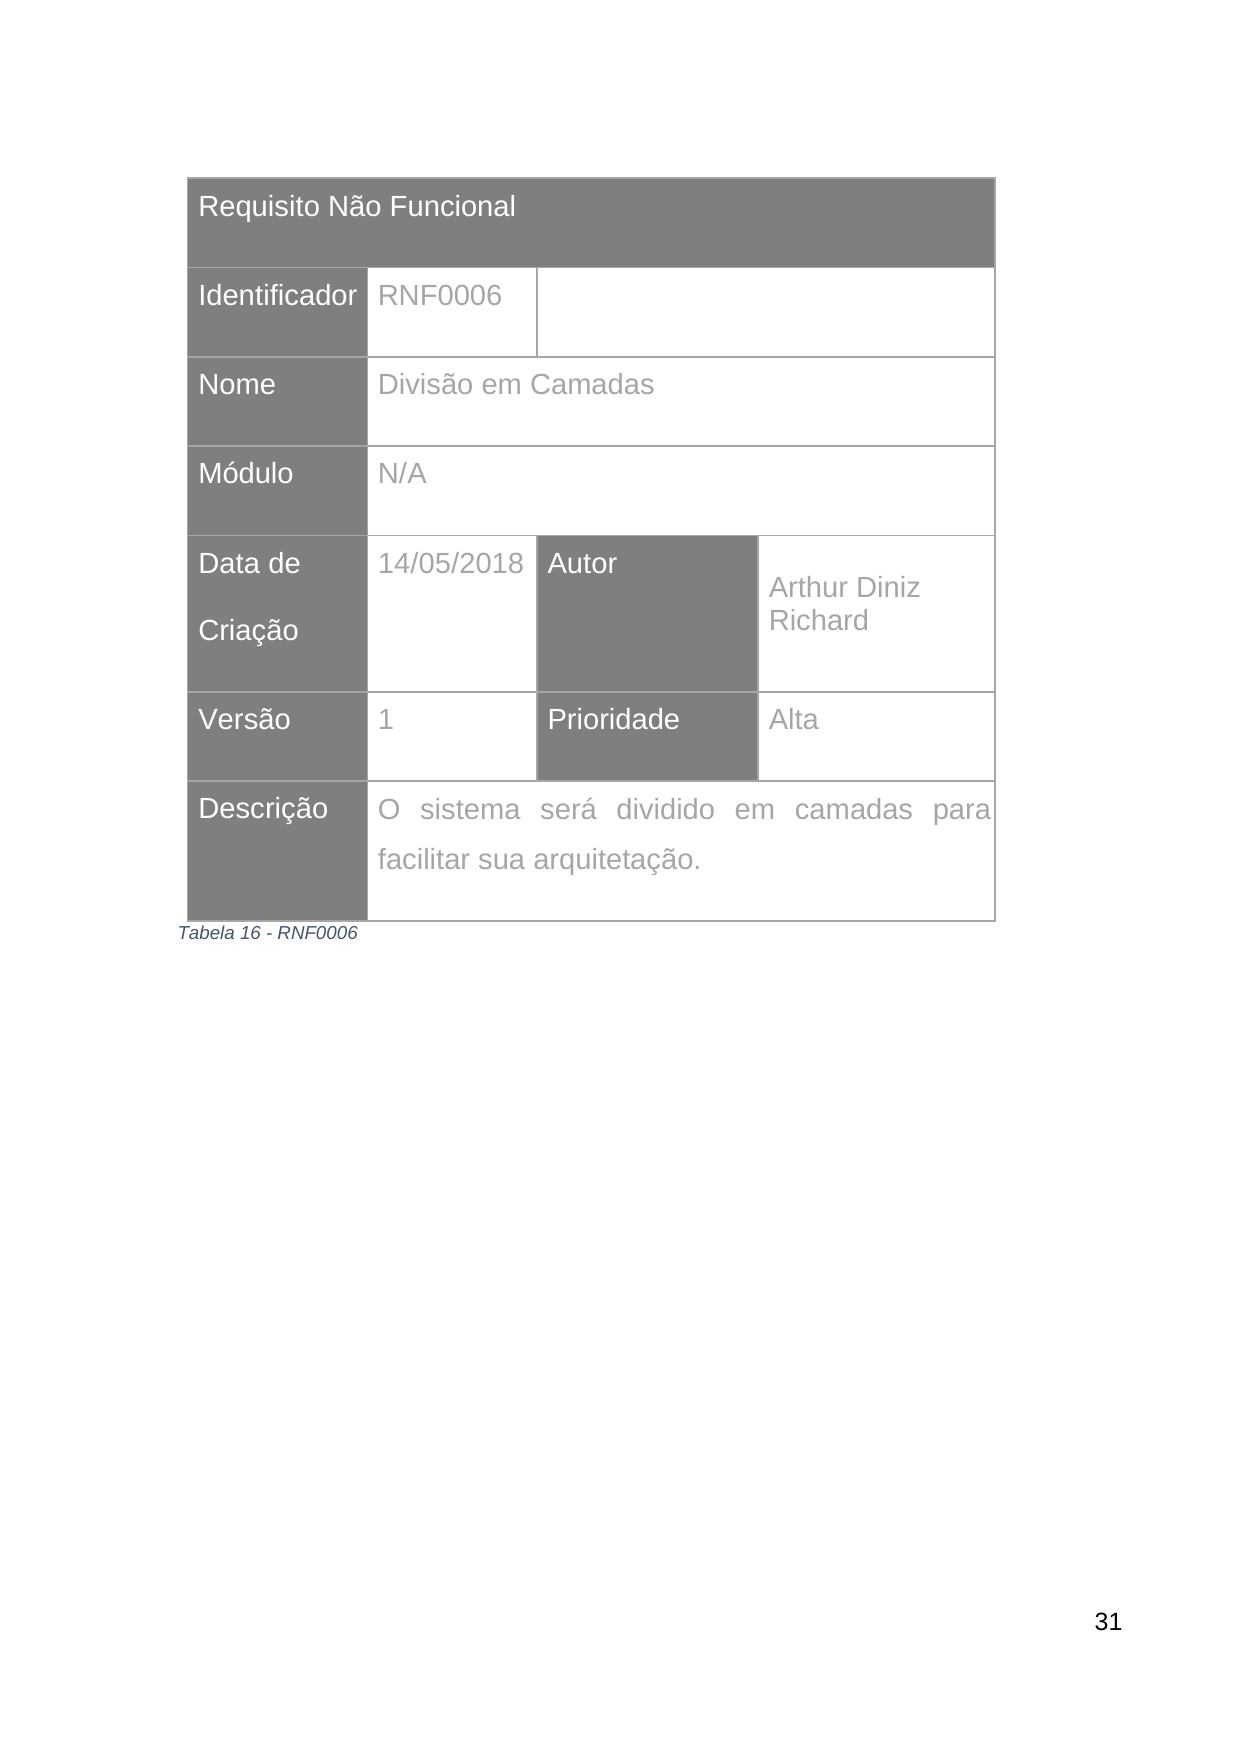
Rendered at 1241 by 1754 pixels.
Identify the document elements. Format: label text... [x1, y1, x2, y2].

text Tabela - RNF0006 [177, 922, 1122, 943]
table_cell 1 [368, 693, 536, 780]
table_cell Autor [538, 536, 757, 691]
table_cell Versão [188, 693, 367, 780]
table_cell Arthur Diniz Richard [759, 536, 994, 691]
table_cell Data de Criação [188, 536, 367, 691]
table_cell Identificador [188, 268, 367, 356]
table_cell Alta [759, 693, 994, 780]
table_cell RNF0006 [368, 268, 536, 356]
table_header Requisito Não Funcional [188, 179, 994, 267]
table_cell Módulo [188, 447, 367, 535]
table_cell Divisão em Camadas [368, 358, 994, 445]
table_cell [538, 268, 994, 356]
table_cell Nome [188, 358, 367, 445]
table_cell O sistema será dividido em camadas para facilitar sua arquitetação. [368, 782, 994, 920]
table_cell Prioridade [538, 693, 757, 780]
table_cell 14/05/2018 [368, 536, 536, 691]
table_cell N/A [368, 447, 994, 535]
table_cell Descrição [188, 782, 367, 920]
